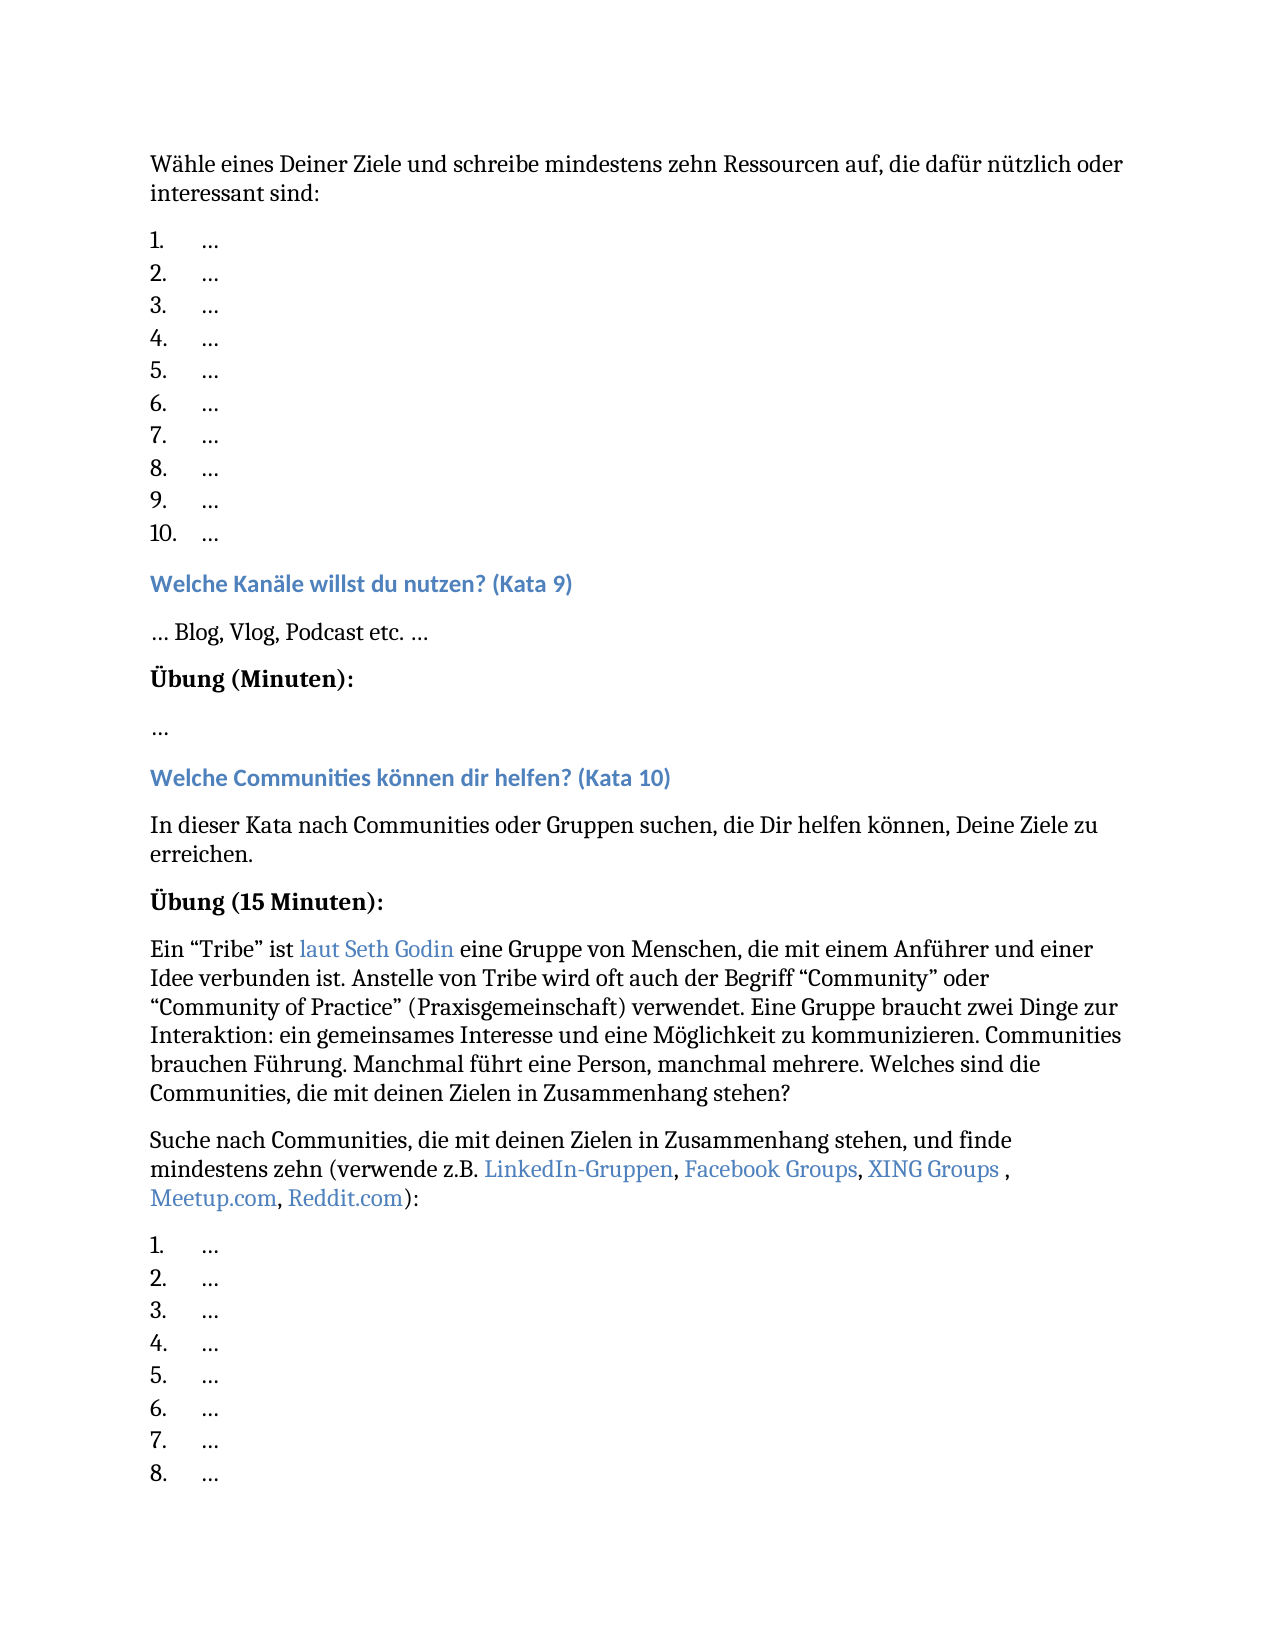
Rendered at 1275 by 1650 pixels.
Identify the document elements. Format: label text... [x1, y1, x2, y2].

list … [150, 1394, 1125, 1423]
list … [150, 1296, 1125, 1325]
text … Blog, Vlog, Podcast etc. … [150, 618, 1125, 646]
list … [150, 259, 1125, 287]
text Suche nach Communities, die mit deinen Zielen in Zusammenhang stehen, und finde mindestens zehn (verwende z.B. LinkedIn-Gruppen, Facebook Groups, XING Groups , Meetup.com, Reddit.com): [150, 1126, 1125, 1213]
text In dieser Kata nach Communities oder Gruppen suchen, die Dir helfen können, Deine Ziele zu erreichen. [150, 811, 1125, 869]
list … [150, 1329, 1125, 1358]
list … [150, 486, 1125, 515]
list … [150, 291, 1125, 320]
subtitle Welche Communities können dir helfen? (Kata 10) [150, 762, 1125, 793]
text Wähle eines Deiner Ziele und schreibe mindestens zehn Ressourcen auf, die dafür nützlich oder interessant sind: [150, 150, 1125, 207]
list … [150, 1231, 1125, 1260]
list … [150, 421, 1125, 450]
text Ein “Tribe” ist laut Seth Godin eine Gruppe von Menschen, die mit einem Anführer und einer Idee verbunden ist. Anstelle von Tribe wird oft auch der Begriff “Community” oder “Community of Practice” (Praxisgemeinschaft) verwendet. Eine Gruppe braucht zwei Dinge zur Interaktion: ein gemeinsames Interesse und eine Möglichkeit zu kommunizieren. Communities brauchen Führung. Manchmal führt eine Person, manchmal mehrere. Welches sind die Communities, die mit deinen Zielen in Zusammenhang stehen? [150, 935, 1125, 1108]
subtitle Welche Kanäle willst du nutzen? (Kata 9) [150, 568, 1125, 599]
text … [150, 713, 1125, 741]
list … [150, 519, 1125, 547]
list … [150, 1264, 1125, 1293]
text Übung (15 Minuten): [150, 888, 1125, 916]
list … [150, 356, 1125, 385]
list … [150, 1361, 1125, 1390]
list … [150, 226, 1125, 255]
list … [150, 1426, 1125, 1455]
list … [150, 454, 1125, 482]
list … [150, 324, 1125, 352]
list … [150, 389, 1125, 417]
list … [150, 1459, 1125, 1488]
text Übung (Minuten): [150, 665, 1125, 694]
